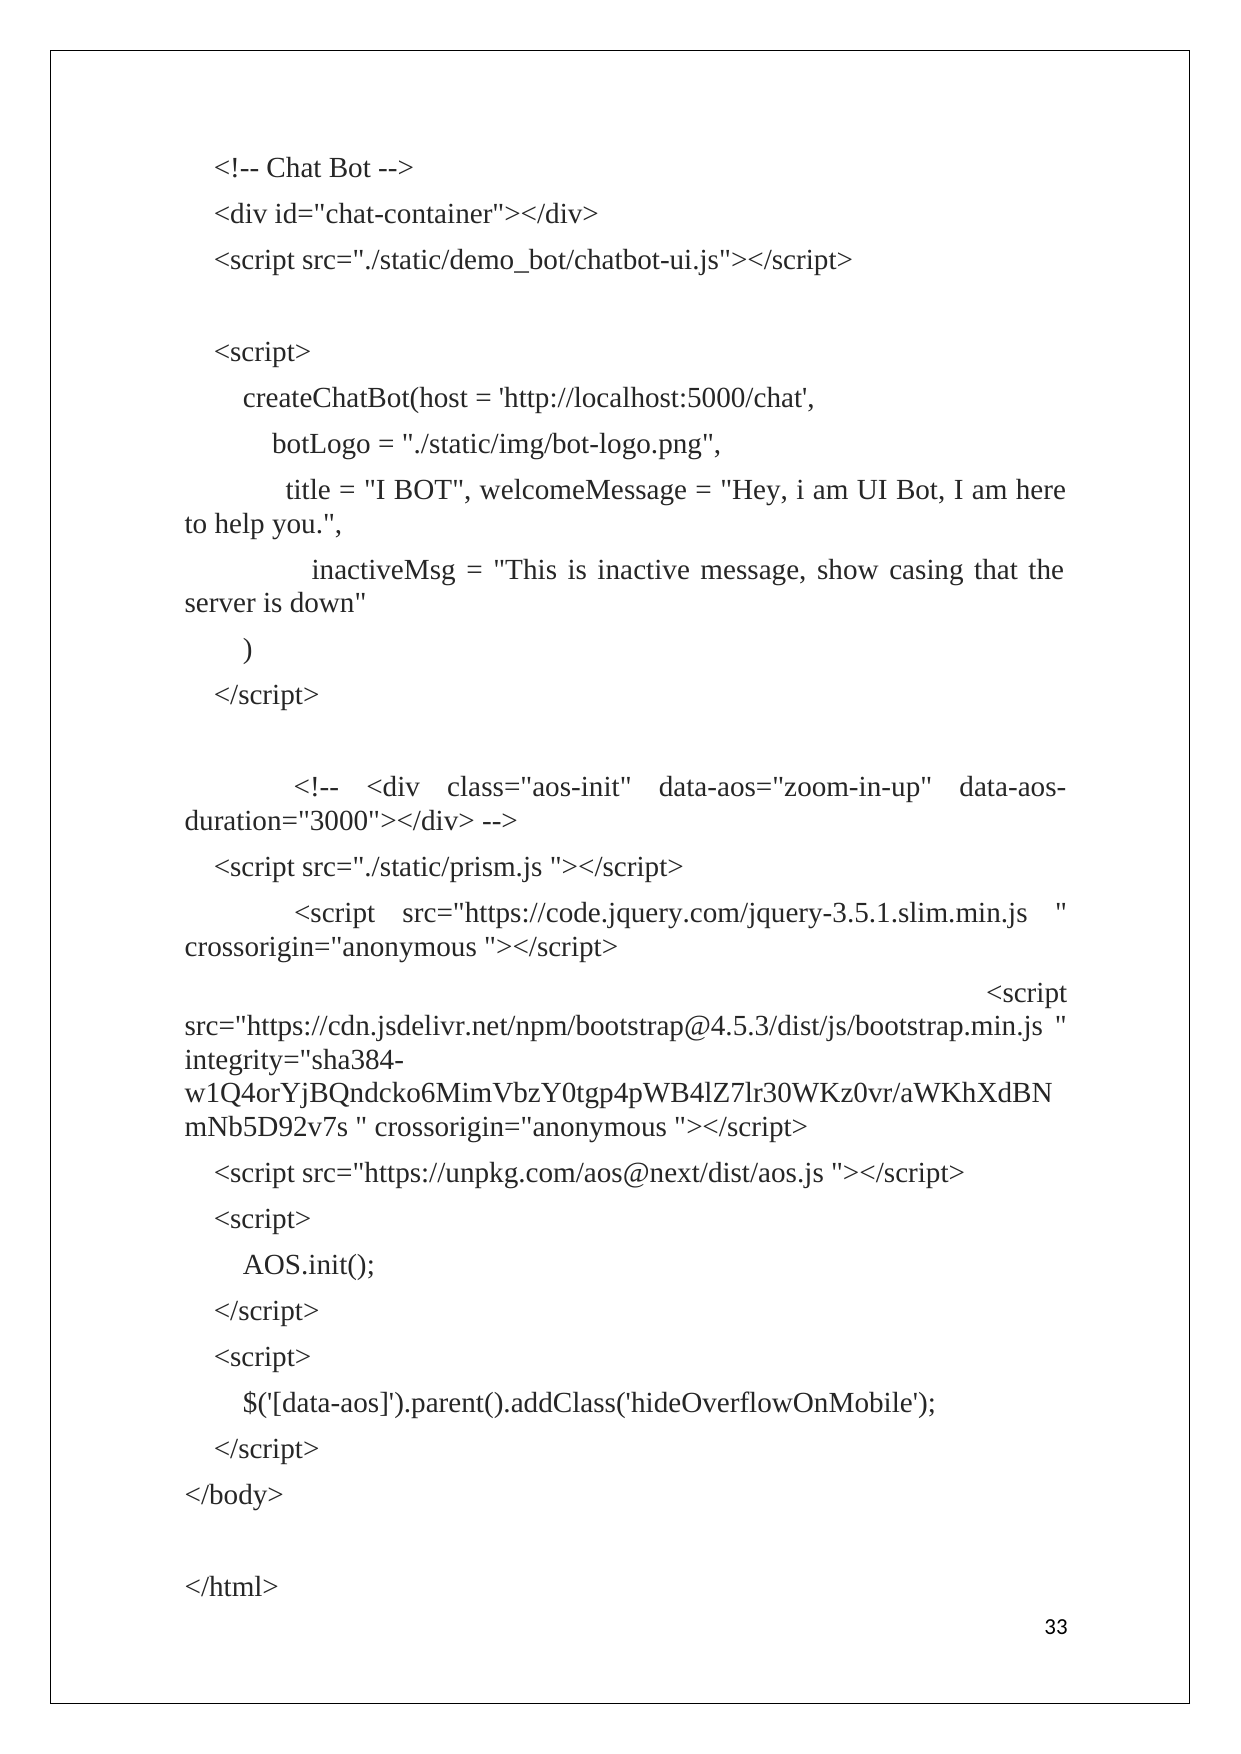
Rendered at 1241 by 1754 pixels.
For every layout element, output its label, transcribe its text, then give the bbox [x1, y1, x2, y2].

text inactiveMsg = "This is inactive message, show casing that the server is down" [184, 552, 1067, 619]
text <script> [184, 334, 1067, 368]
text title = "I BOT", welcomeMessage = "Hey, i am UI Bot, I am here to help you.", [184, 472, 1067, 539]
text <script> [184, 1339, 1067, 1373]
text <script> [184, 1201, 1067, 1234]
text botLogo = "./static/img/bot-logo.png", [184, 426, 1067, 460]
text ) [184, 631, 1067, 665]
text AOS.init(); [184, 1247, 1067, 1281]
text <script src="https://code.jquery.com/jquery-3.5.1.slim.min.js " crossorigin="anonymous "></script> [184, 895, 1067, 962]
text <script src="./static/prism.js "></script> [184, 849, 1067, 883]
text $('[data-aos]').parent().addClass('hideOverflowOnMobile'); [184, 1385, 1067, 1419]
text </script> [184, 1293, 1067, 1327]
text <!-- Chat Bot --> [184, 150, 1067, 183]
text <div id="chat-container"></div> [184, 196, 1067, 229]
text </script> [184, 677, 1067, 711]
text <script src="https://unpkg.com/aos@next/dist/aos.js "></script> [184, 1155, 1067, 1188]
text <script src="./static/demo_bot/chatbot-ui.js"></script> [184, 242, 1067, 276]
text <script src="https://cdn.jsdelivr.net/npm/bootstrap@4.5.3/dist/js/bootstrap.min.js " integrity="sha384-w1Q4orYjBQndcko6MimVbzY0tgp4pWB4lZ7lr30WKz0vr/aWKhXdBNmNb5D92v7s " crossorigin="anonymous "></script> [184, 975, 1067, 1142]
text createChatBot(host = 'http://localhost:5000/chat', [184, 380, 1067, 414]
text </html> [184, 1569, 1067, 1603]
text </script> [184, 1431, 1067, 1465]
text <!-- <div class="aos-init" data-aos="zoom-in-up" data-aos-duration="3000"></div> --> [184, 769, 1067, 837]
text </body> [184, 1477, 1067, 1511]
